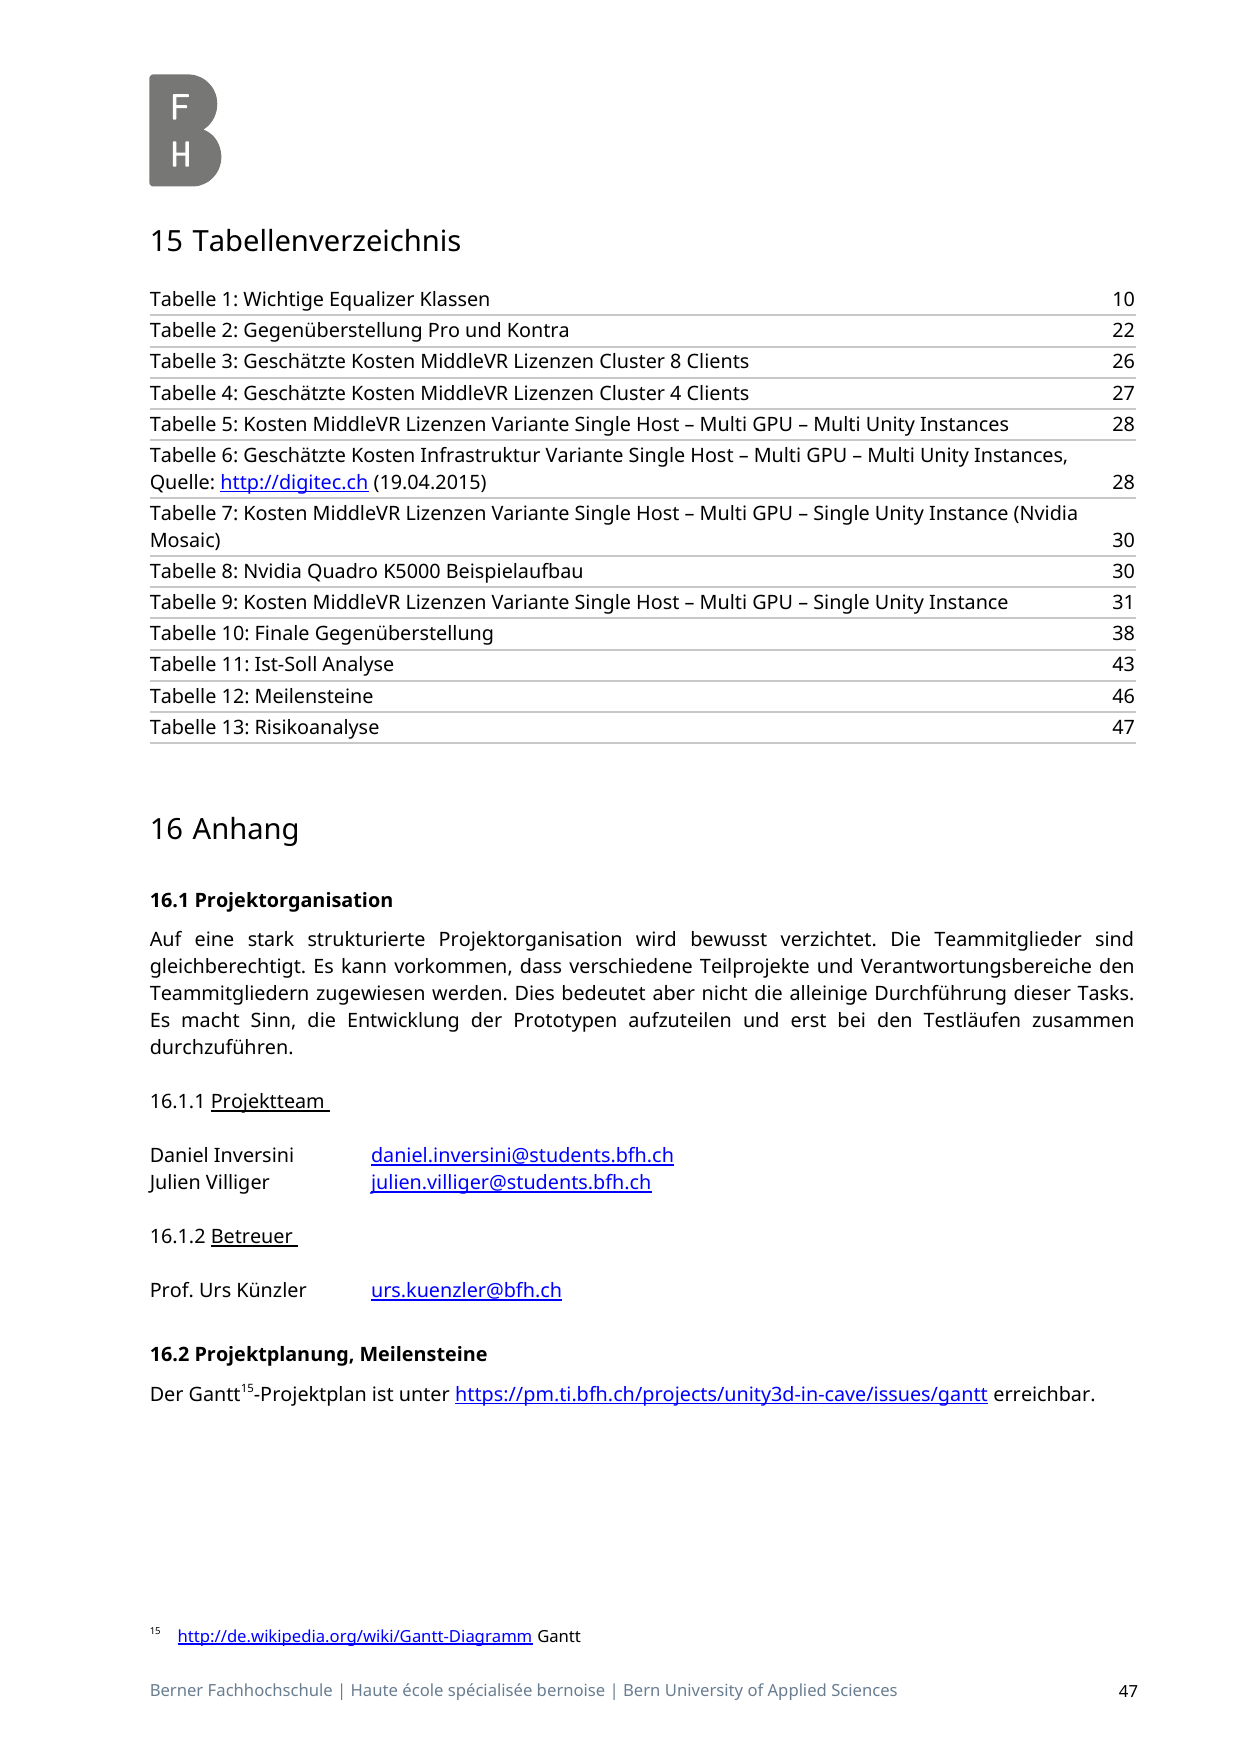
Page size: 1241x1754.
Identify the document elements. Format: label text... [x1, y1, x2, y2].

text Der Gantt-Projektplan ist unter https://pm.ti.bfh.ch/projects/unity3d-in-cave/issues/gantt erreichbar. [149, 1380, 1136, 1407]
subtitle Projektplanung, Meilensteine [149, 1341, 1136, 1367]
text Tabelle 4: Geschätzte Kosten MiddleVR Lizenzen Cluster 4 Clients 27 [149, 379, 1136, 410]
text Tabelle 7: Kosten MiddleVR Lizenzen Variante Single Host – Multi GPU – Single Unity Instance (Nvidia Mosaic) 30 [149, 499, 1136, 557]
subtitle Tabellenverzeichnis [149, 221, 1136, 260]
text Tabelle 5: Kosten MiddleVR Lizenzen Variante Single Host – Multi GPU – Multi Unity Instances 28 [149, 410, 1136, 441]
text Daniel Inversini daniel.inversini@students.bfh.ch [149, 1141, 1136, 1168]
text Tabelle 10: Finale Gegenüberstellung 38 [149, 619, 1136, 651]
text Tabelle 1: Wichtige Equalizer Klassen 10 [149, 285, 1136, 316]
text Tabelle 13: Risikoanalyse 47 [149, 713, 1136, 744]
subtitle Projektteam [149, 1087, 1136, 1114]
text Julien Villiger julien.villiger@students.bfh.ch [149, 1168, 1136, 1195]
text Tabelle 2: Gegenüberstellung Pro und Kontra 22 [149, 316, 1136, 348]
text Auf eine stark strukturierte Projektorganisation wird bewusst verzichtet. Die Teammitglieder sind gleichberechtigt. Es kann vorkommen, dass verschiedene Teilprojekte und Verantwortungsbereiche den Teammitgliedern zugewiesen werden. Dies bedeutet aber nicht die alleinige Durchführung dieser Tasks. Es macht Sinn, die Entwicklung der Prototypen aufzuteilen und erst bei den Testläufen zusammen durchzuführen. [149, 925, 1136, 1060]
text Tabelle 9: Kosten MiddleVR Lizenzen Variante Single Host – Multi GPU – Single Unity Instance 31 [149, 588, 1136, 619]
subtitle Betreuer [149, 1222, 1136, 1249]
text Tabelle 8: Nvidia Quadro K5000 Beispielaufbau 30 [149, 557, 1136, 588]
text Tabelle 12: Meilensteine 46 [149, 682, 1136, 713]
subtitle Anhang [149, 809, 1136, 848]
text Tabelle 3: Geschätzte Kosten MiddleVR Lizenzen Cluster 8 Clients 26 [149, 348, 1136, 379]
subtitle Projektorganisation [149, 886, 1136, 913]
text Tabelle 11: Ist-Soll Analyse 43 [149, 651, 1136, 682]
text Tabelle 6: Geschätzte Kosten Infrastruktur Variante Single Host – Multi GPU – Multi Unity Instances, Quelle: http://digitec.ch (19.04.2015) 28 [149, 441, 1136, 499]
text Prof. Urs Künzler urs.kuenzler@bfh.ch [149, 1276, 1136, 1303]
